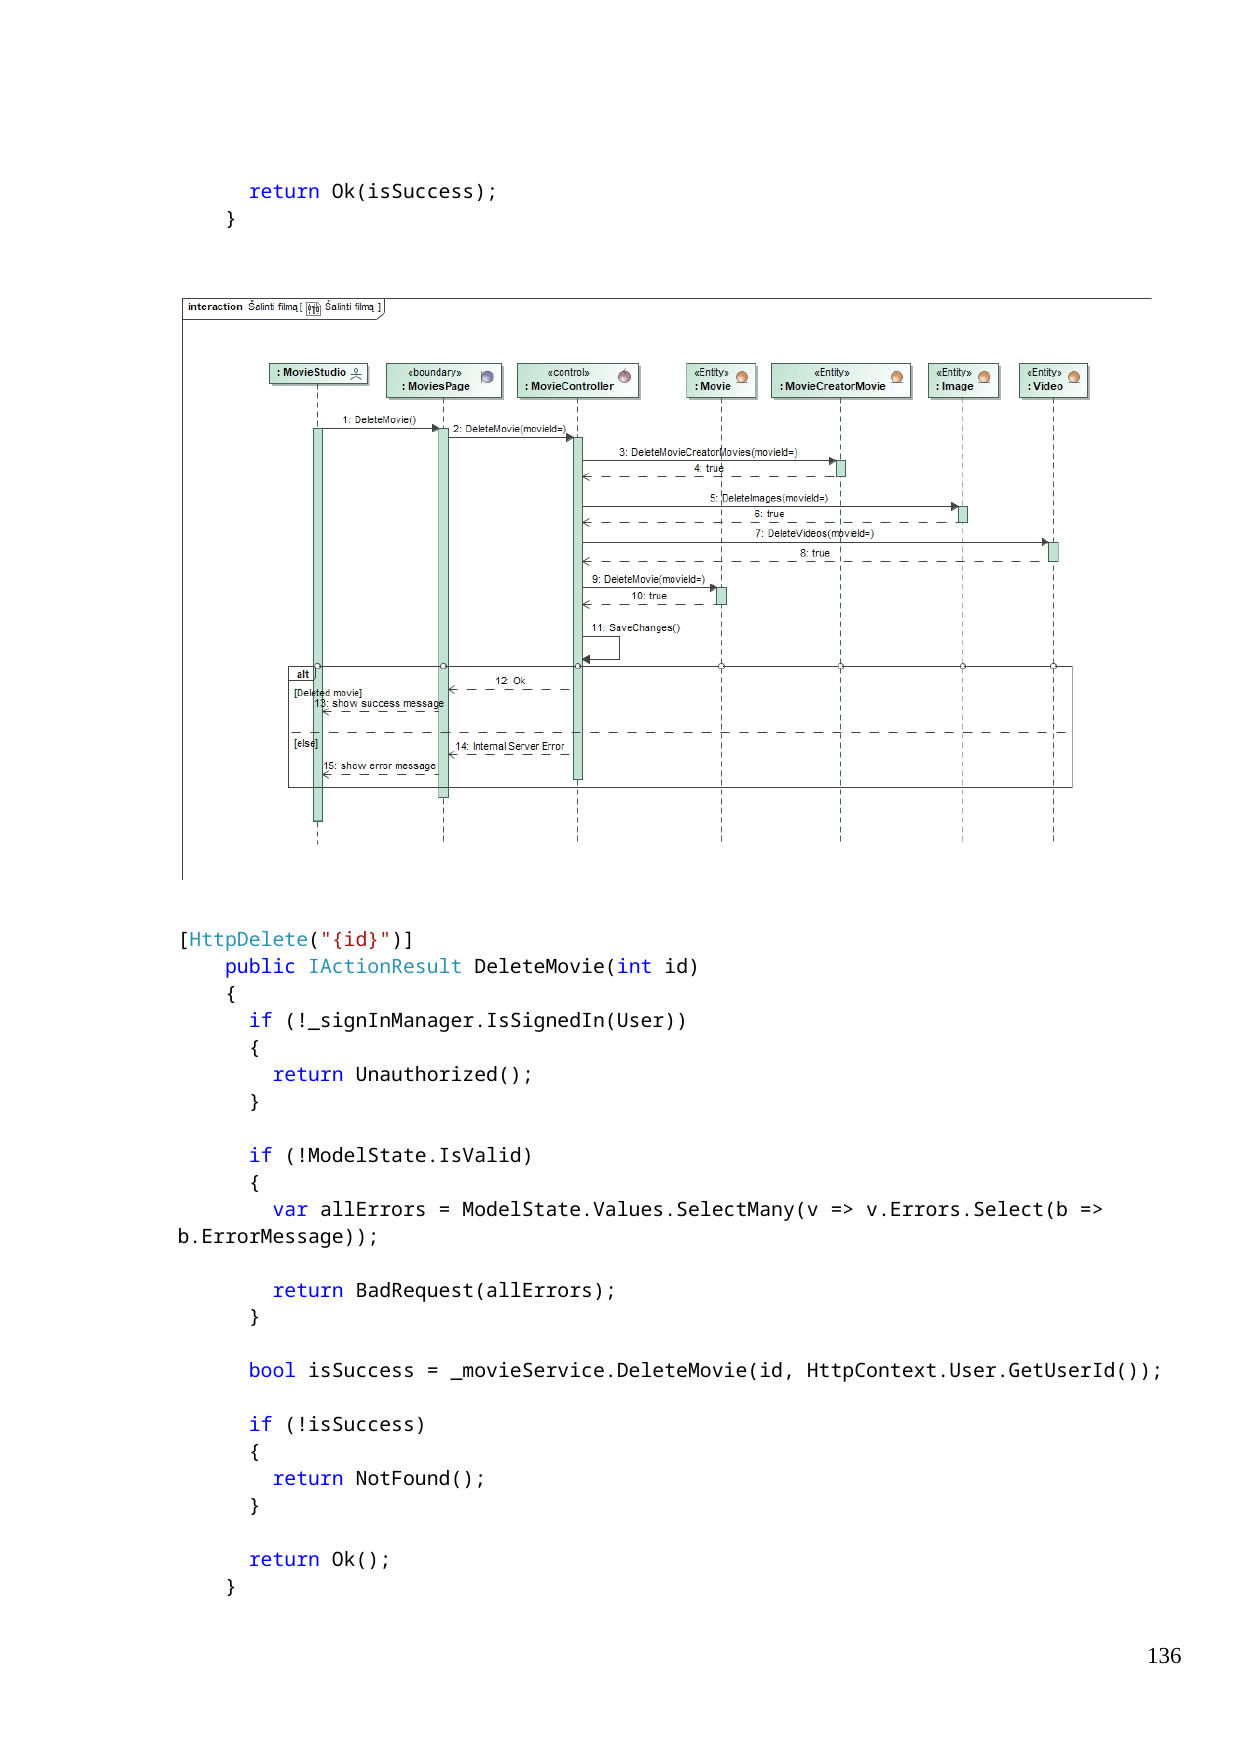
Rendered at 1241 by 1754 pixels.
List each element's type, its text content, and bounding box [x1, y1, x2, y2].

text { [177, 1168, 1181, 1195]
text return Unauthorized(); [177, 1060, 1181, 1087]
text } [177, 1303, 1181, 1330]
text { [177, 1438, 1181, 1465]
text return Ok(); [177, 1546, 1181, 1573]
text if (!isSuccess) [177, 1411, 1181, 1438]
text } [177, 1492, 1181, 1519]
text if (!_signInManager.IsSignedIn(User)) [177, 1006, 1181, 1033]
text return BadRequest(allErrors); [177, 1276, 1181, 1303]
picture [177, 293, 1152, 880]
text } [177, 1087, 1181, 1114]
text return Ok(isSuccess); [177, 177, 1181, 204]
text if (!ModelState.IsValid) [177, 1141, 1181, 1168]
text } [177, 1573, 1181, 1599]
text { [177, 979, 1181, 1006]
text public IActionResult DeleteMovie(int id) [177, 952, 1181, 979]
text { [177, 1033, 1181, 1060]
text return NotFound(); [177, 1465, 1181, 1492]
text } [177, 204, 1181, 231]
text bool isSuccess = _movieService.DeleteMovie(id, HttpContext.User.GetUserId()); [177, 1357, 1181, 1384]
text var allErrors = ModelState.Values.SelectMany(v => v.Errors.Select(b => b.ErrorMessage)); [177, 1195, 1181, 1249]
text [HttpDelete("{id}")] [177, 925, 1181, 952]
